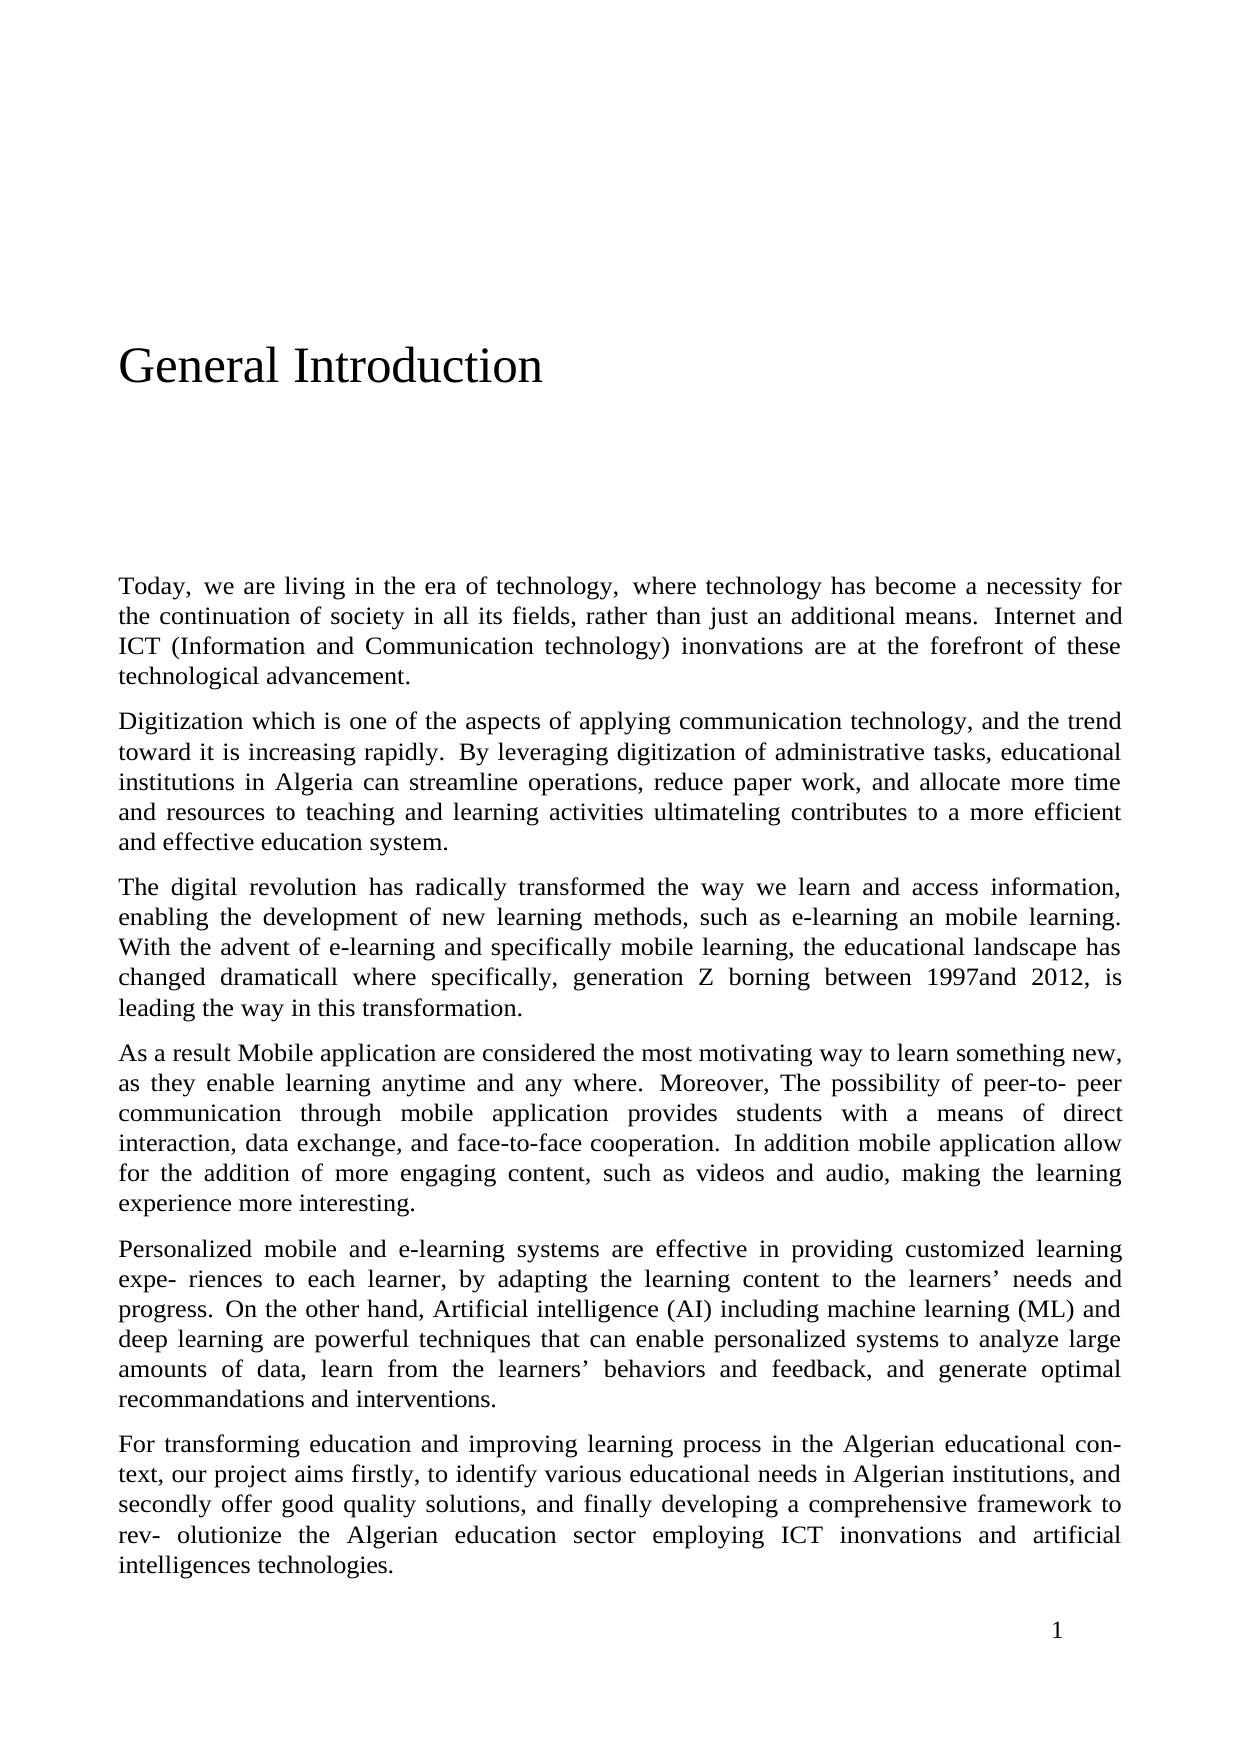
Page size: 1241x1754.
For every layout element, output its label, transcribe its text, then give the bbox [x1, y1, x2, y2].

subtitle General Introduction [118, 334, 1226, 393]
text Today, we are living in the era of technology, where technology has become a necessity for the continuation of society in all its fields, rather than just an additional means. Internet and ICT (Information and Communication technology) inonvations are at the forefront of these technological advancement. [118, 571, 1123, 690]
text Personalized mobile and e-learning systems are effective in providing customized learning expe- riences to each learner, by adapting the learning content to the learners’ needs and progress. On the other hand, Artificial intelligence (AI) including machine learning (ML) and deep learning are powerful techniques that can enable personalized systems to analyze large amounts of data, learn from the learners’ behaviors and feedback, and generate optimal recommandations and interventions. [118, 1234, 1123, 1413]
text The digital revolution has radically transformed the way we learn and access information, enabling the development of new learning methods, such as e-learning an mobile learning. With the advent of e-learning and specifically mobile learning, the educational landscape has changed dramaticall where specifically, generation Z borning between 1997and 2012, is leading the way in this transformation. [118, 872, 1122, 1021]
text Digitization which is one of the aspects of applying communication technology, and the trend toward it is increasing rapidly. By leveraging digitization of administrative tasks, educational institutions in Algeria can streamline operations, reduce paper work, and allocate more time and resources to teaching and learning activities ultimateling contributes to a more efficient and effective education system. [118, 706, 1123, 856]
text As a result Mobile application are considered the most motivating way to learn something new, as they enable learning anytime and any where. Moreover, The possibility of peer-to- peer communication through mobile application provides students with a means of direct interaction, data exchange, and face-to-face cooperation. In addition mobile application allow for the addition of more engaging content, such as videos and audio, making the learning experience more interesting. [118, 1038, 1123, 1217]
text For transforming education and improving learning process in the Algerian educational con- text, our project aims firstly, to identify various educational needs in Algerian institutions, and secondly offer good quality solutions, and finally developing a comprehensive framework to rev- olutionize the Algerian education sector employing ICT inonvations and artificial intelligences technologies. [118, 1429, 1122, 1578]
